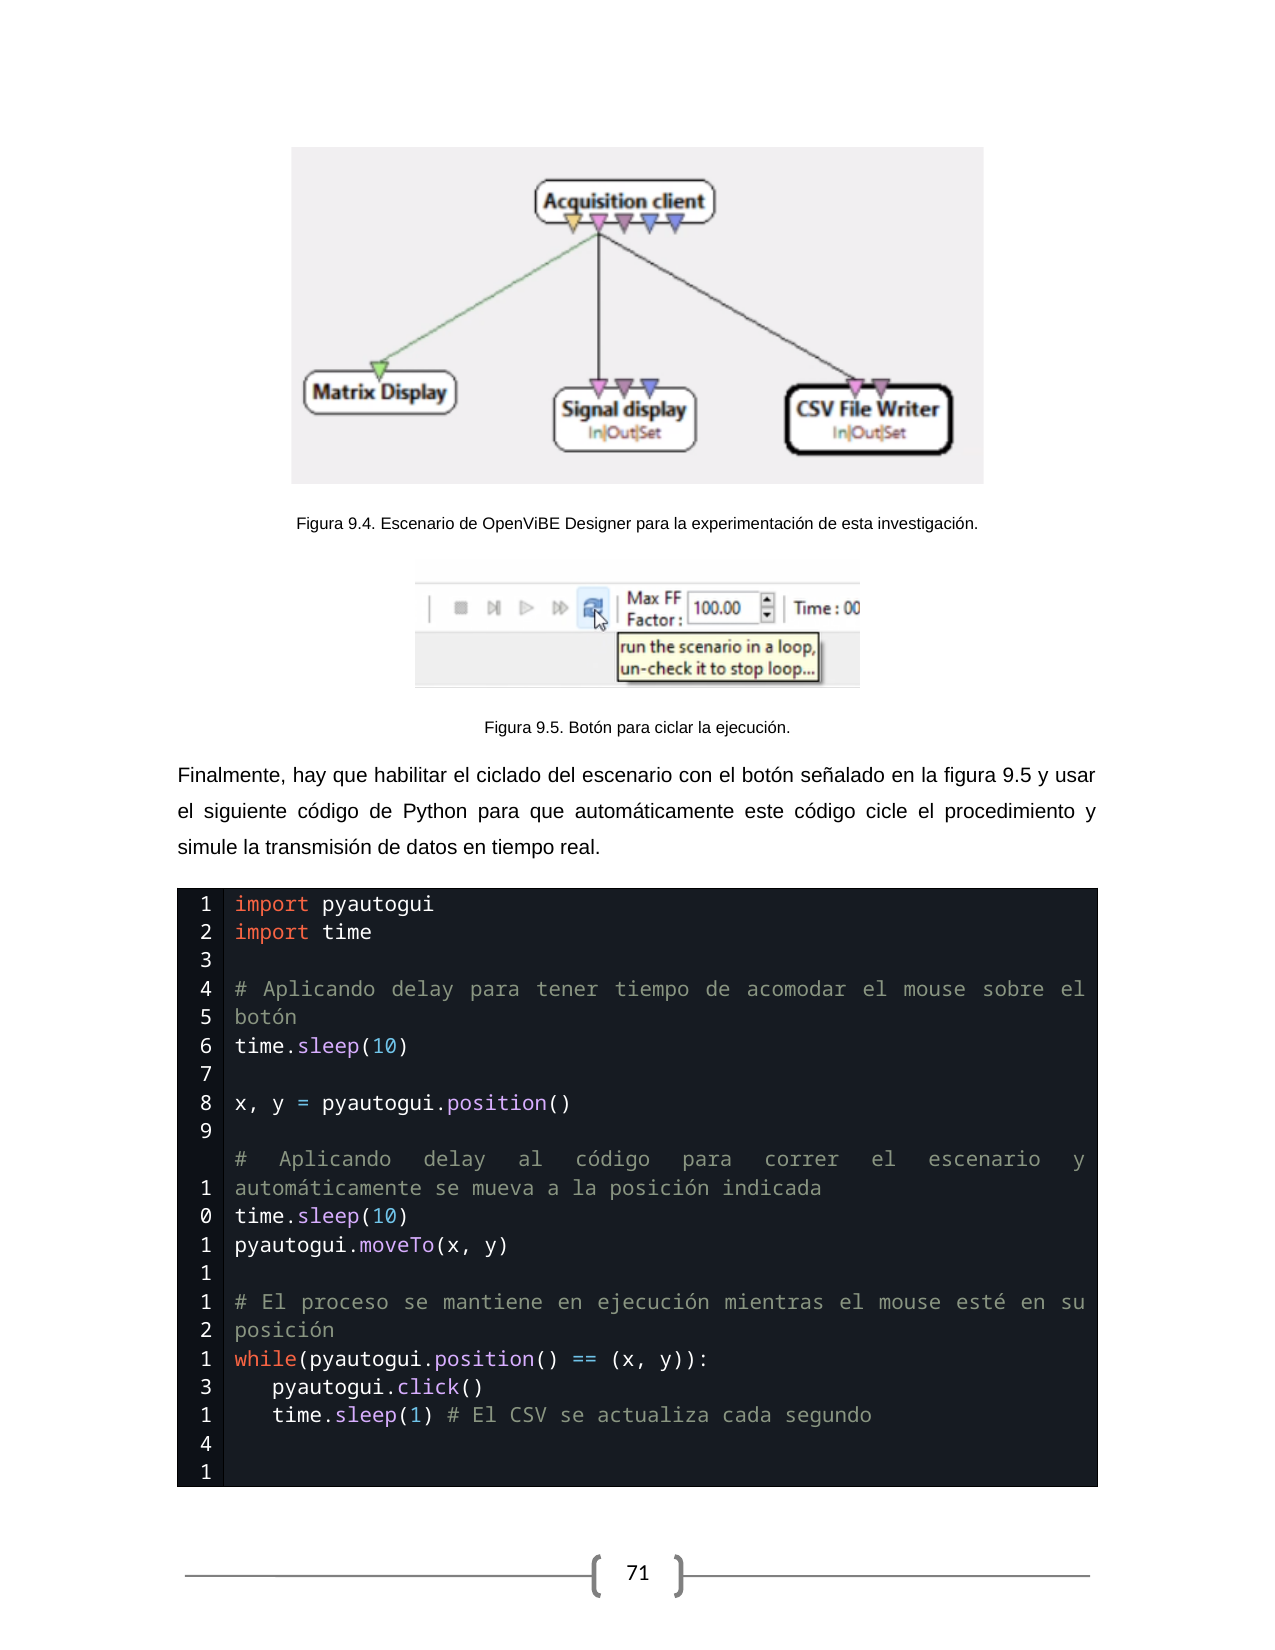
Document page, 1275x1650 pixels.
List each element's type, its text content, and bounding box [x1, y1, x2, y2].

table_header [178, 889, 223, 1486]
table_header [224, 889, 1097, 1486]
picture [415, 559, 860, 688]
text Figura 9.5. Botón para ciclar la ejecución. [177, 718, 1098, 737]
text Figura 9.4. Escenario de OpenViBE Designer para la experimentación de esta investigación. [177, 514, 1098, 533]
picture [291, 147, 984, 484]
text Finalmente, hay que habilitar el ciclado del escenario con el botón señalado en la figura 9.5 y usar el siguiente código de Python para que automáticamente este código cicle el procedimiento y simule la transmisión de datos en tiempo real. [177, 763, 1098, 859]
